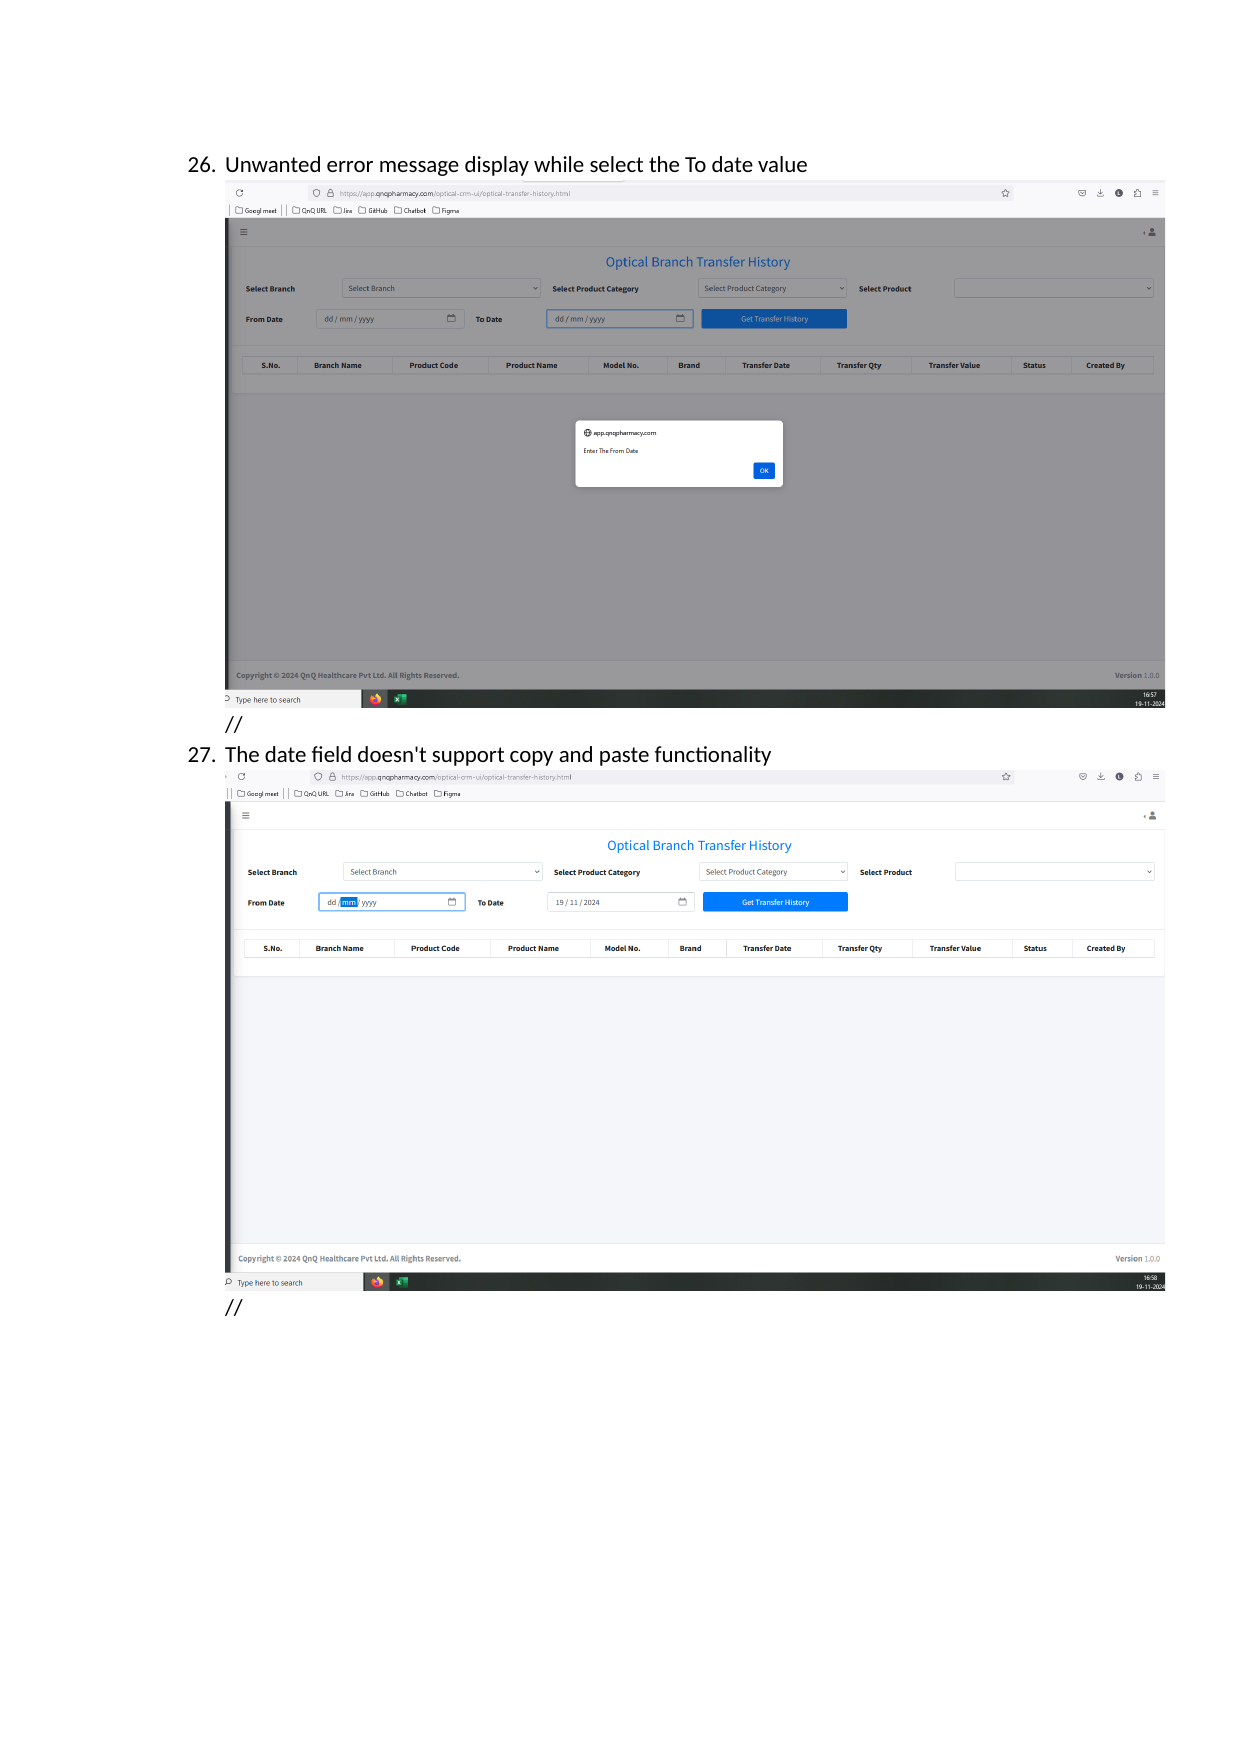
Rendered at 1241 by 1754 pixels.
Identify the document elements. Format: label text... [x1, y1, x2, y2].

picture [225, 770, 1166, 1291]
picture [225, 180, 1166, 708]
